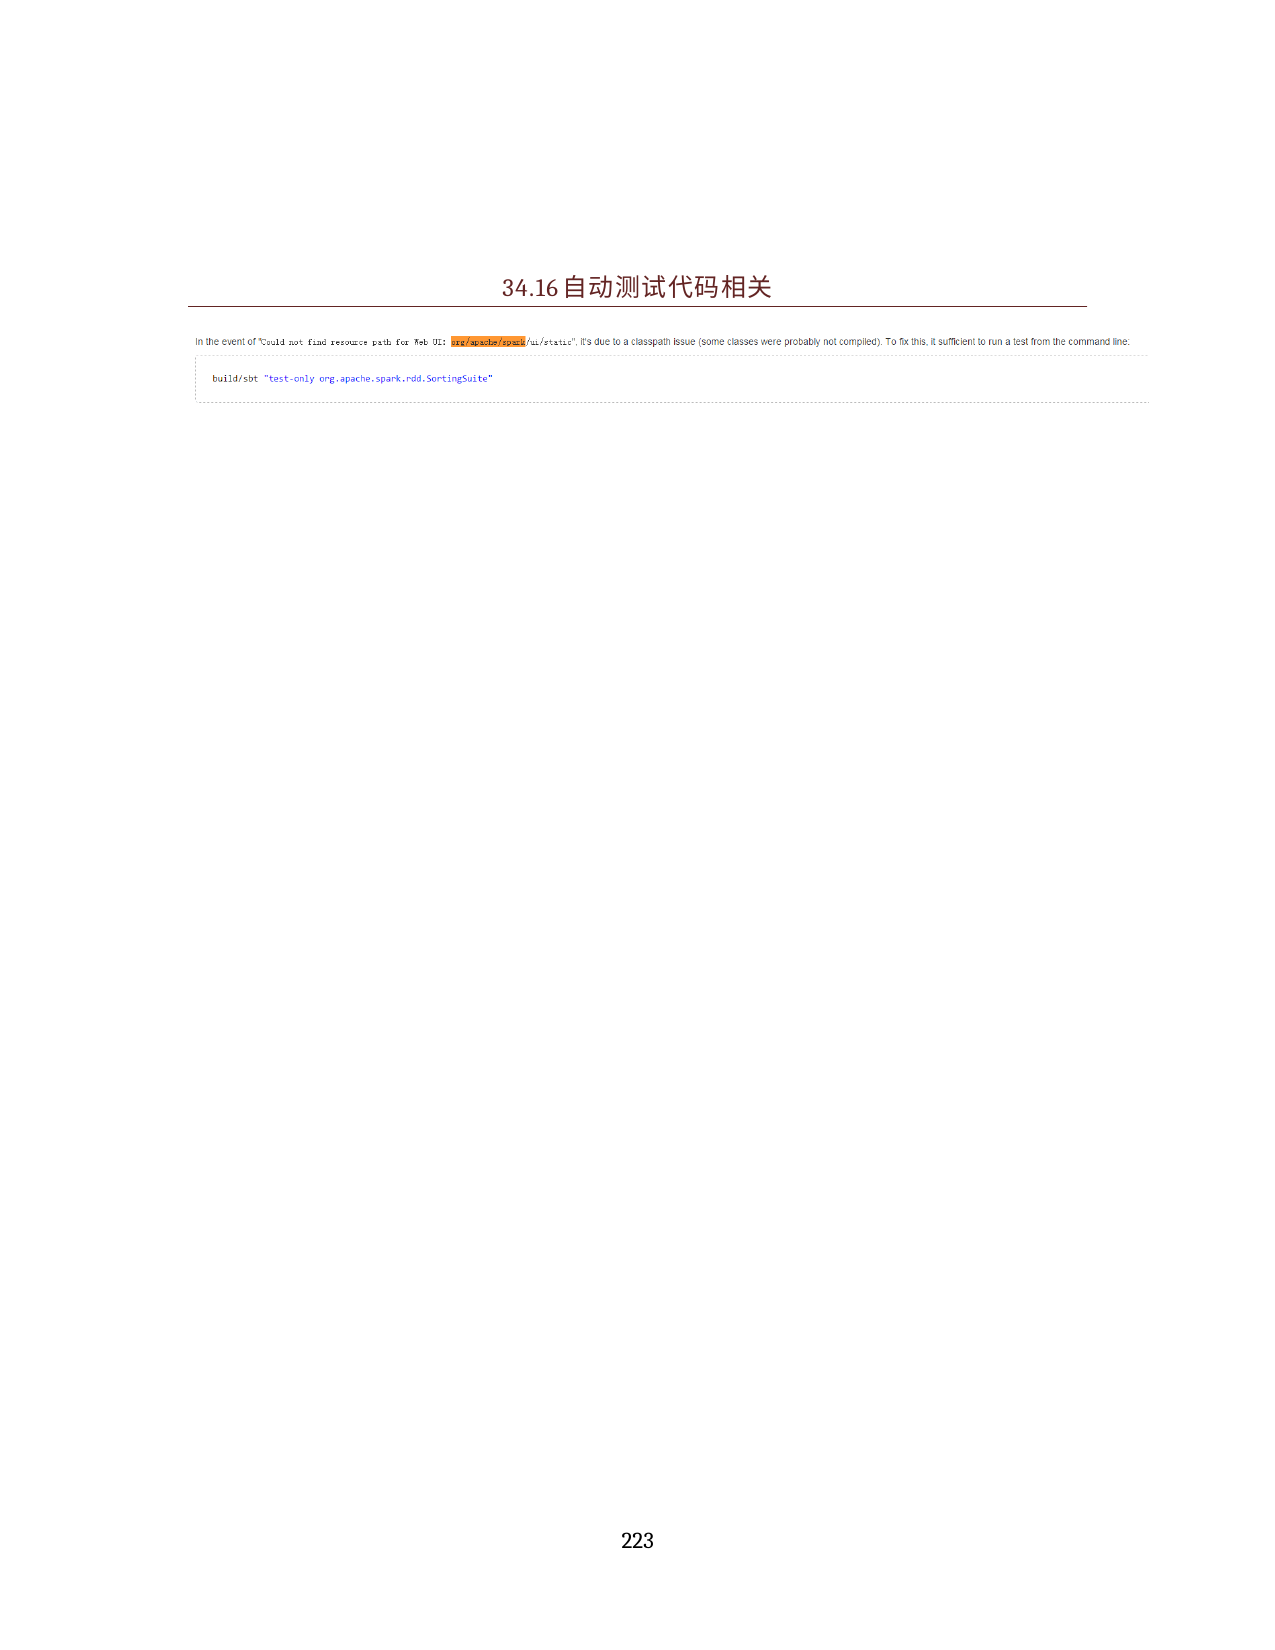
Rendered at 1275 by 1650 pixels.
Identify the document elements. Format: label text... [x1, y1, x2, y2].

subtitle 自动测试代码相关 [187, 268, 1087, 307]
picture [187, 329, 1149, 410]
